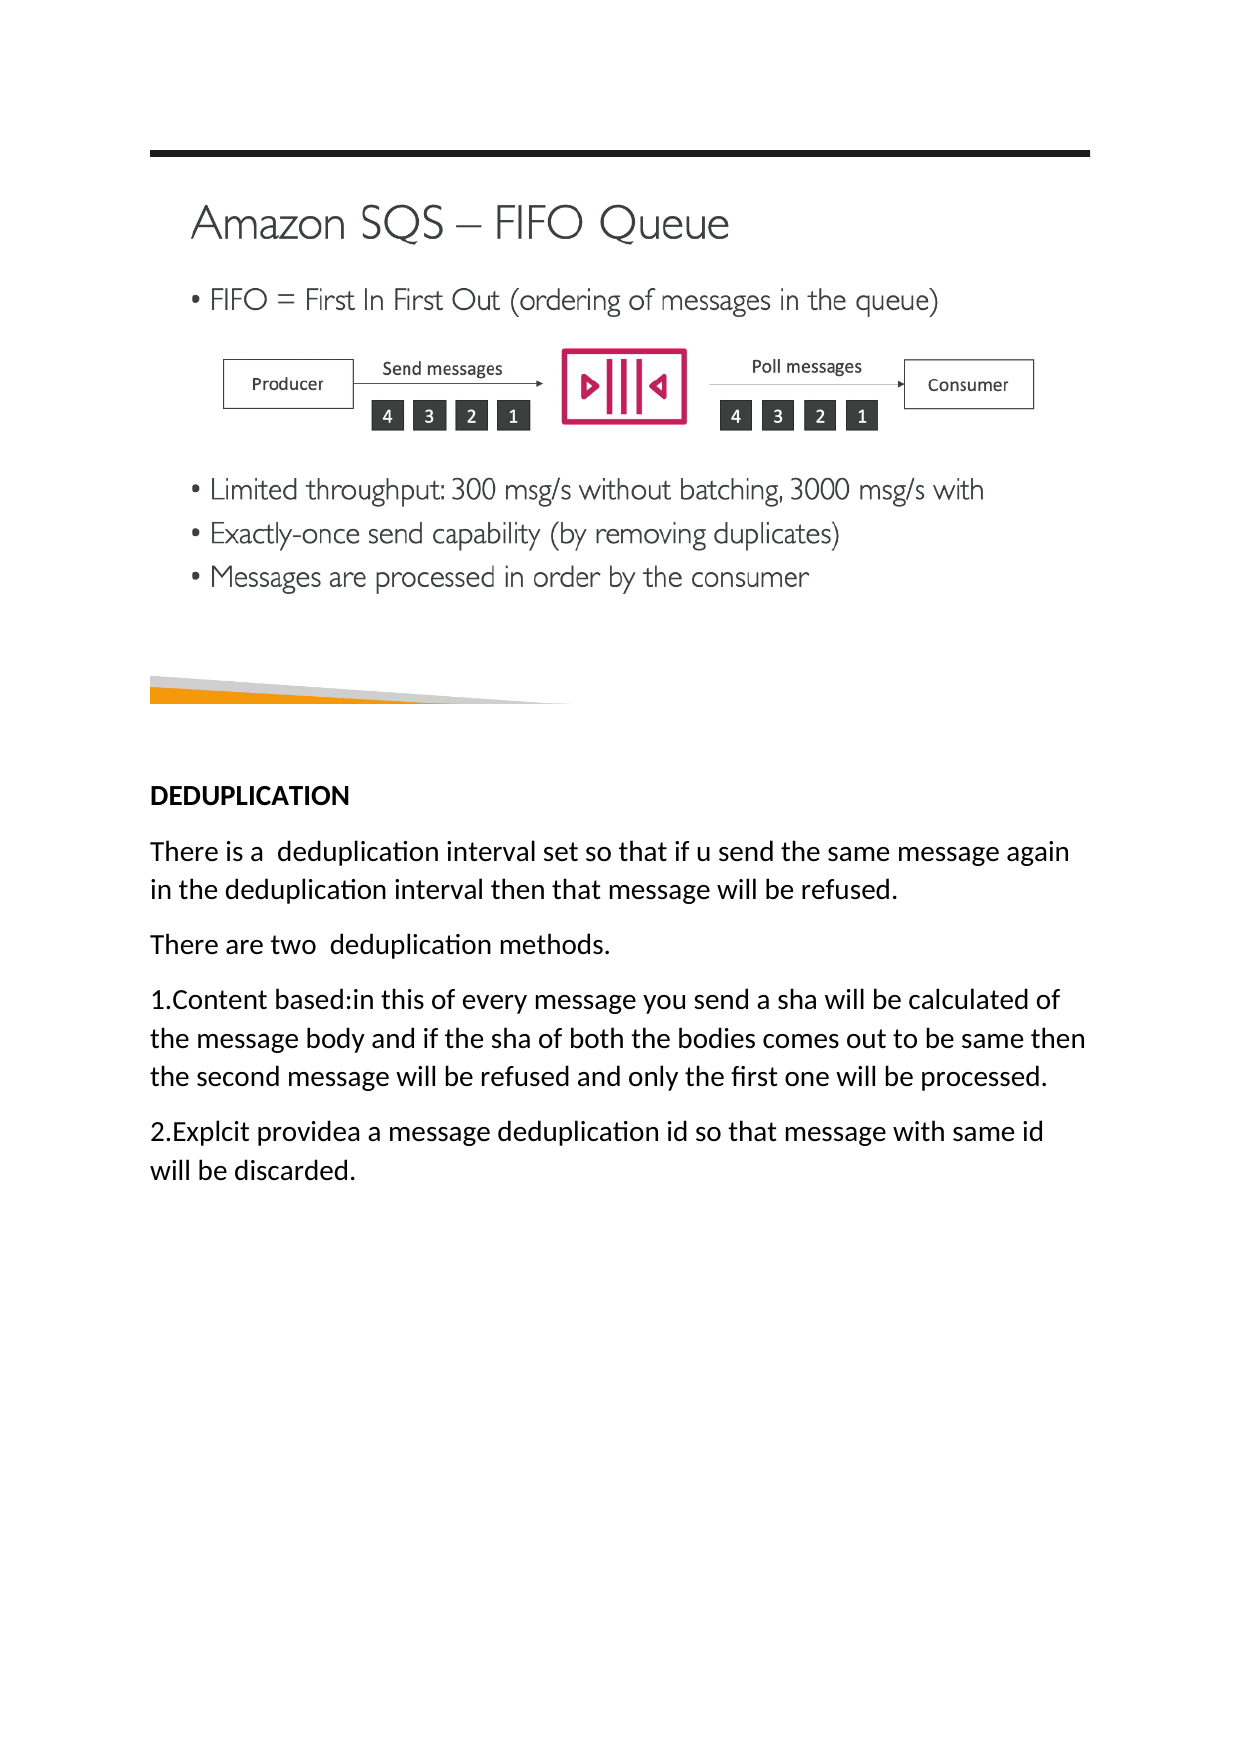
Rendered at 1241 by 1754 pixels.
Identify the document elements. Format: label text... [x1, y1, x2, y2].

picture [150, 150, 1091, 704]
text DEDUPLICATION [150, 777, 1090, 813]
text There are two deduplication methods. [150, 926, 1090, 962]
text 2.Explcit providea a message deduplication id so that message with same id will be discarded. [150, 1113, 1090, 1187]
text There is a deduplication interval set so that if u send the same message again in the deduplication interval then that message will be refused. [150, 833, 1090, 907]
text 1.Content based:in this of every message you send a sha will be calculated of the message body and if the sha of both the bodies comes out to be same then the second message will be refused and only the first one will be processed. [150, 981, 1090, 1094]
